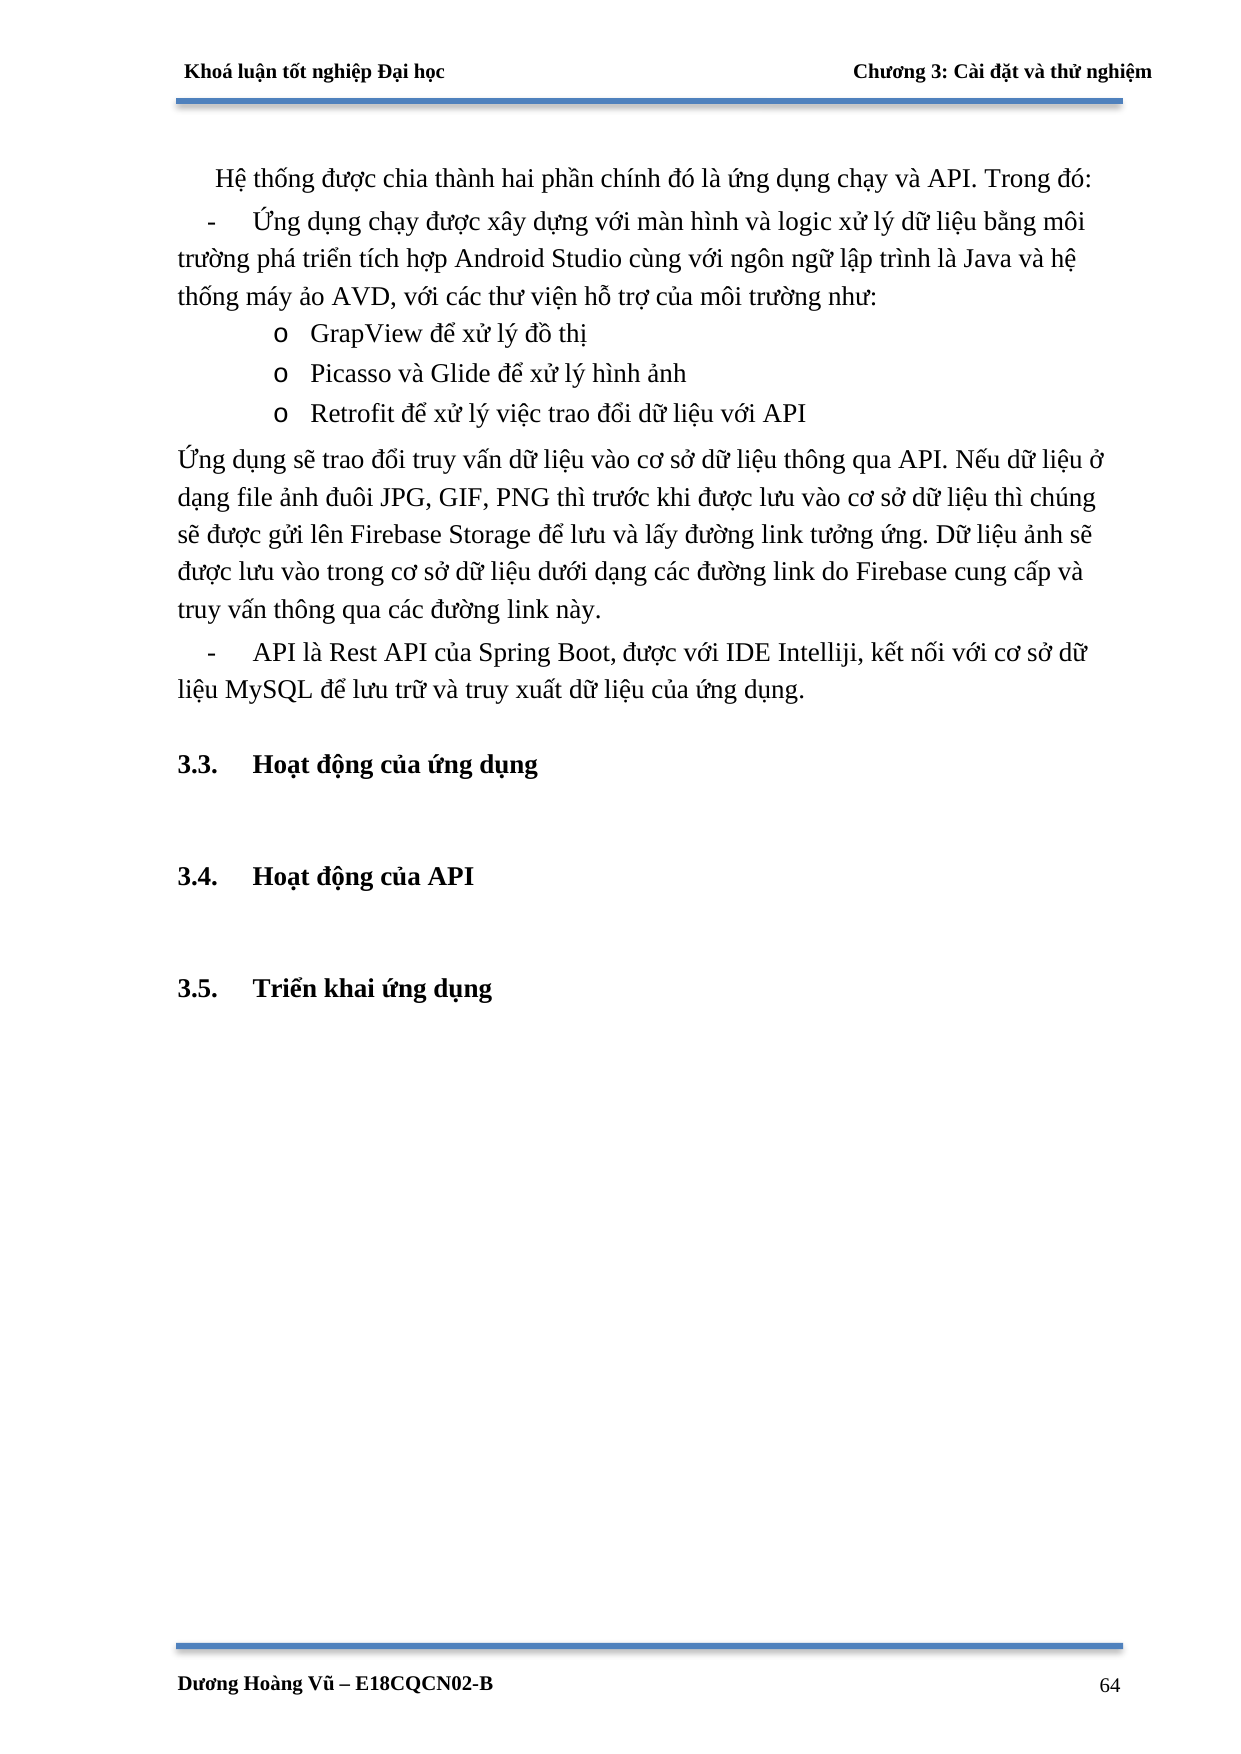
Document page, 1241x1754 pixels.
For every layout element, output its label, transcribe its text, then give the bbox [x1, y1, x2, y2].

list GrapView để xử lý đồ thị [273, 317, 1122, 351]
list Retrofit để xử lý việc trao đổi dữ liệu với API [273, 397, 1122, 431]
text Ứng dụng sẽ trao đổi truy vấn dữ liệu vào cơ sở dữ liệu thông qua API. Nếu dữ liệu ở dạng file ảnh đuôi JPG, GIF, PNG thì trước khi được lưu vào cơ sở dữ liệu thì chúng sẽ được gửi lên Firebase Storage để lưu và lấy đường link tưởng ứng. Dữ liệu ảnh sẽ được lưu vào trong cơ sở dữ liệu dưới dạng các đường link do Firebase cung cấp và truy vấn thông qua các đường link này. [177, 444, 1122, 624]
list Triển khai ứng dụng [177, 972, 1122, 1003]
list API là Rest API của Spring Boot, được với IDE Intelliji, kết nối với cơ sở dữ liệu MySQL để lưu trữ và truy xuất dữ liệu của ứng dụng. [177, 636, 1122, 705]
list Hoạt động của ứng dụng [177, 748, 1122, 779]
list Ứng dụng chạy được xây dựng với màn hình và logic xử lý dữ liệu bằng môi trường phá triển tích hợp Android Studio cùng với ngôn ngữ lập trình là Java và hệ thống máy ảo AVD, với các thư viện hỗ trợ của môi trường như: [177, 205, 1122, 311]
list Hoạt động của API [177, 860, 1122, 891]
text Hệ thống được chia thành hai phần chính đó là ứng dụng chạy và API. Trong đó: [177, 162, 1122, 193]
list Picasso và Glide để xử lý hình ảnh [273, 357, 1122, 391]
